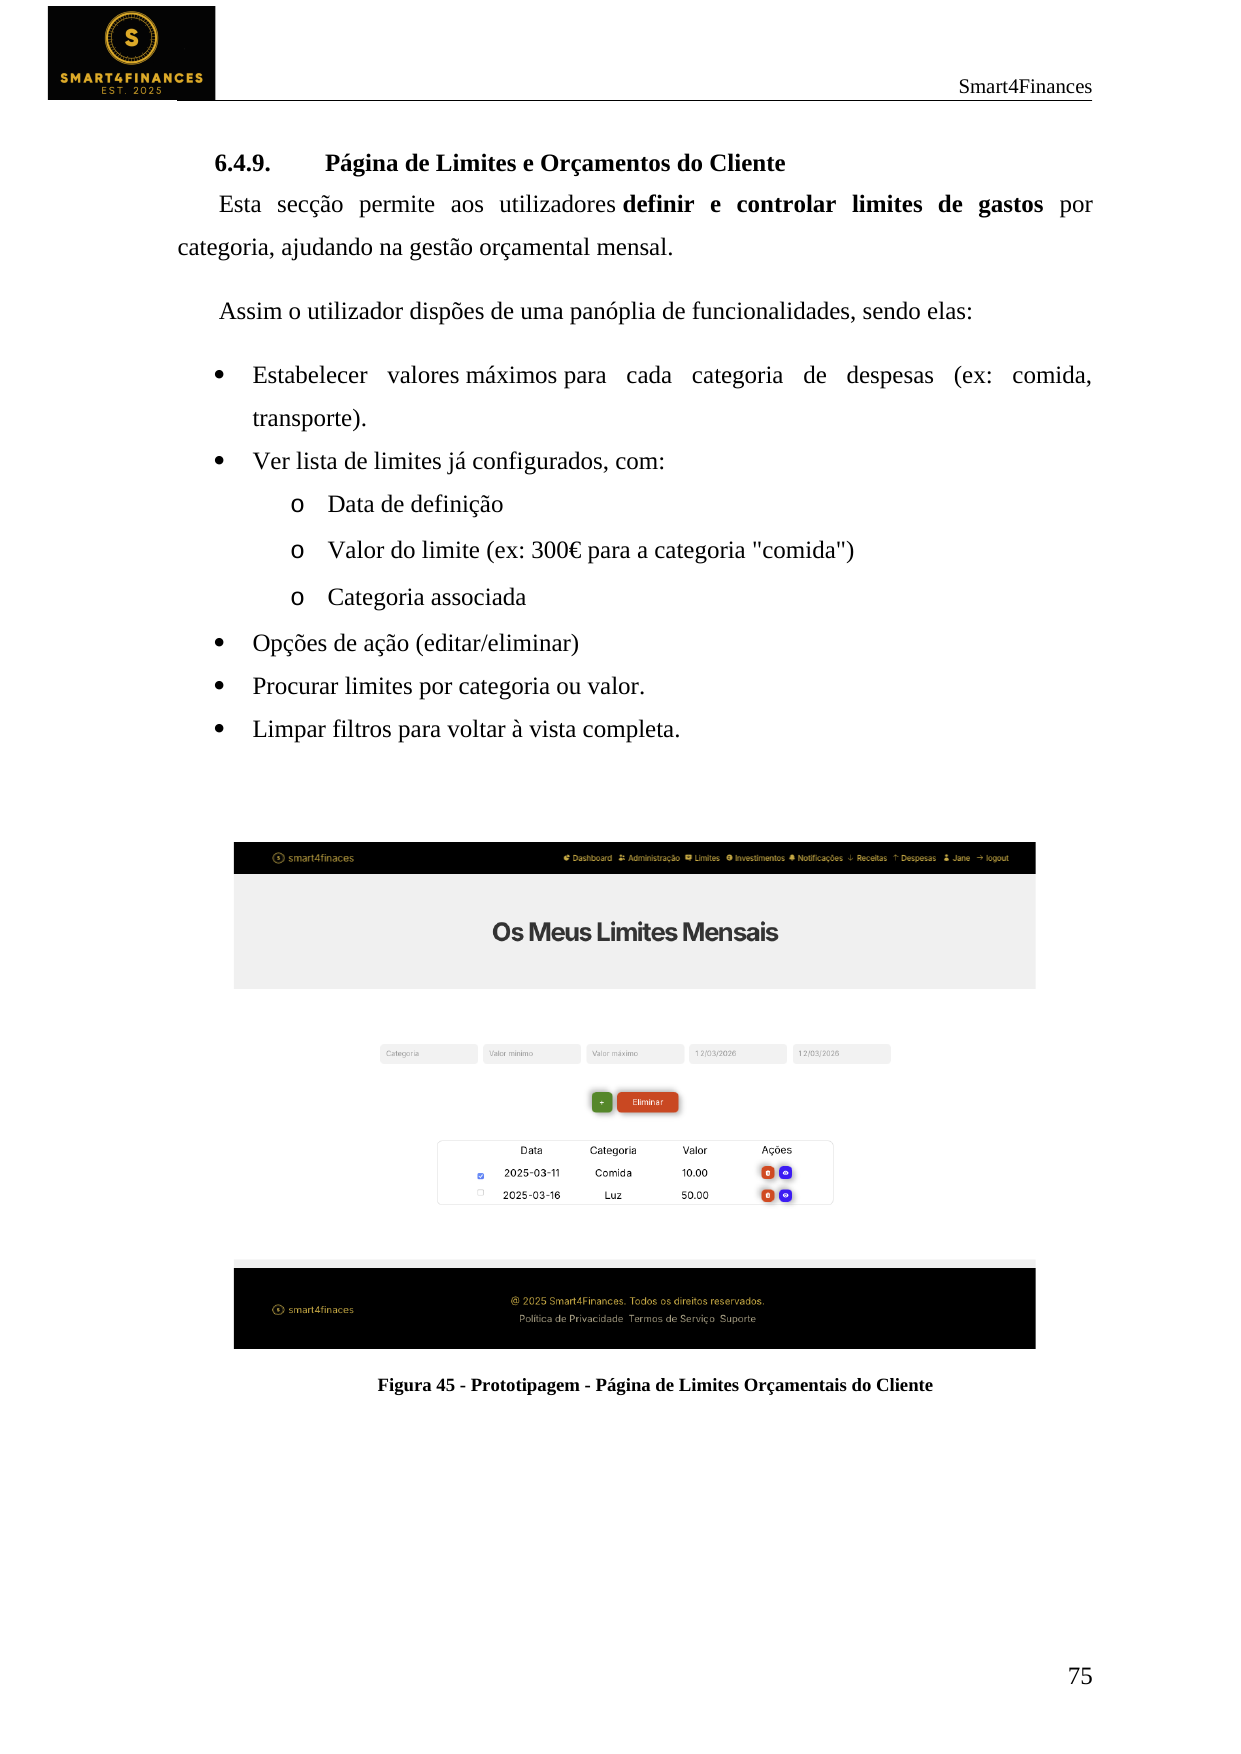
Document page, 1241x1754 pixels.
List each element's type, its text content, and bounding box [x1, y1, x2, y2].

list Ver lista de limites já configurados, com: [215, 446, 1092, 475]
list Estabelecer valores máximos para cada categoria de despesas (ex: comida, transporte). [215, 360, 1092, 432]
list Limpar filtros para voltar à vista completa. [215, 714, 1092, 743]
list Categoria associada [290, 582, 1092, 613]
list Procurar limites por categoria ou valor. [215, 671, 1092, 700]
text Assim o utilizador dispões de uma panóplia de funcionalidades, sendo elas: [177, 296, 1092, 325]
picture [47, 6, 216, 100]
list Opções de ação (editar/eliminar) [215, 628, 1092, 657]
text Esta secção permite aos utilizadores definir e controlar limites de gastos por categoria, ajudando na gestão orçamental mensal. [177, 189, 1092, 261]
list Valor do limite (ex: 300€ para a categoria "comida") [290, 536, 1092, 566]
subtitle Página de Limites e Orçamentos do Cliente [214, 148, 1092, 176]
picture [233, 842, 1036, 1349]
list Data de definição [290, 489, 1092, 520]
